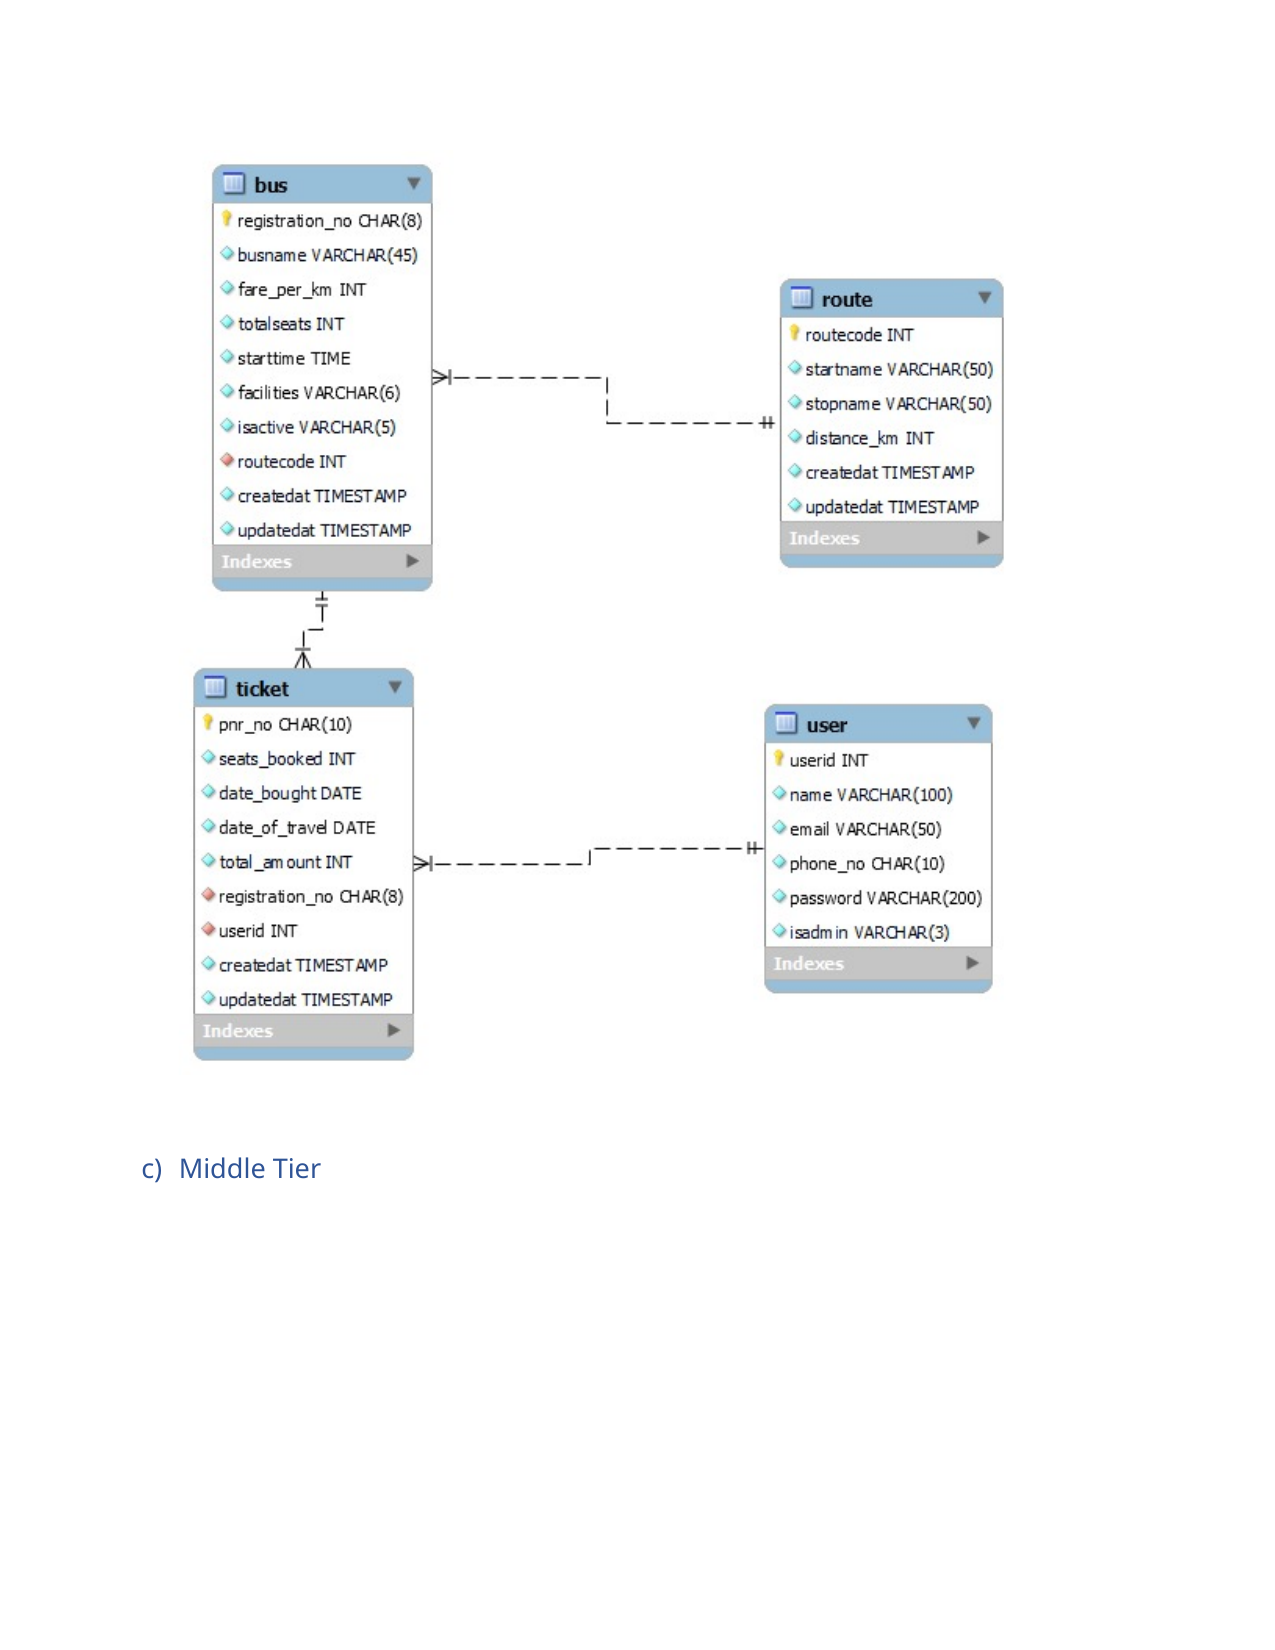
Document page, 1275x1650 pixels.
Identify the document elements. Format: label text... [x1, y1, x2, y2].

subtitle Middle Tier [141, 1150, 1125, 1187]
picture [178, 150, 1018, 1075]
